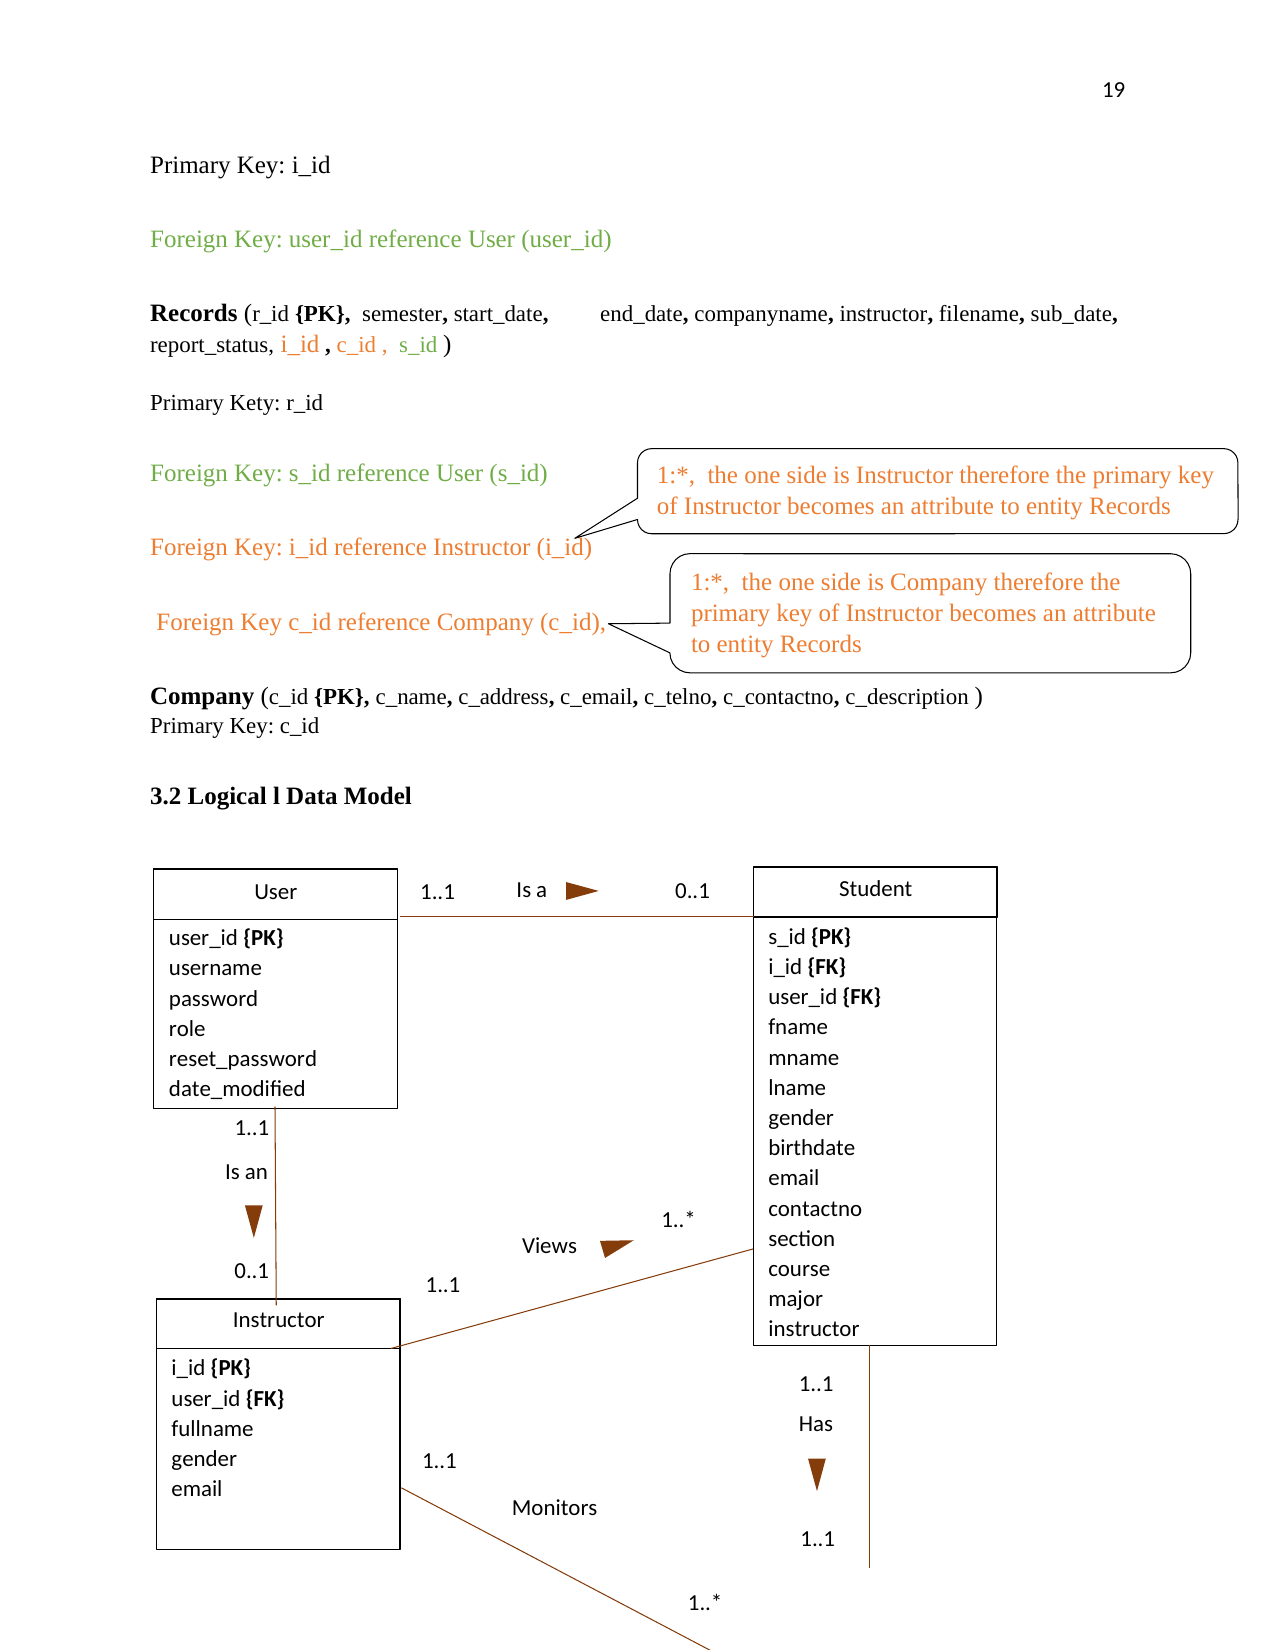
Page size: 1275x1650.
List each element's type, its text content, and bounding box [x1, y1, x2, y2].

text Foreign Key c_id reference Company (c_id), [150, 607, 669, 635]
text Foreign Key: i_id reference Instructor (i_id) [150, 532, 1125, 561]
text Company (c_id {PK}, c_name, c_address, c_email, c_telno, c_contactno, c_description ) [150, 681, 1125, 709]
text Foreign Key: user_id reference User (user_id) [150, 224, 1125, 253]
text Primary Key: c_id [150, 712, 1125, 738]
text Foreign Key: s_id reference User (s_id) [150, 458, 637, 487]
text Primary Key: i_id [150, 150, 1125, 179]
text 3.2 Logical l Data Model [150, 781, 1125, 810]
text Records (r_id {PK}, semester, start_date, end_date, companyname, instructor, filename, sub_date, report_status, i_id , c_id , s_id ) [150, 298, 1125, 358]
text Primary Kety: r_id [150, 389, 1125, 415]
